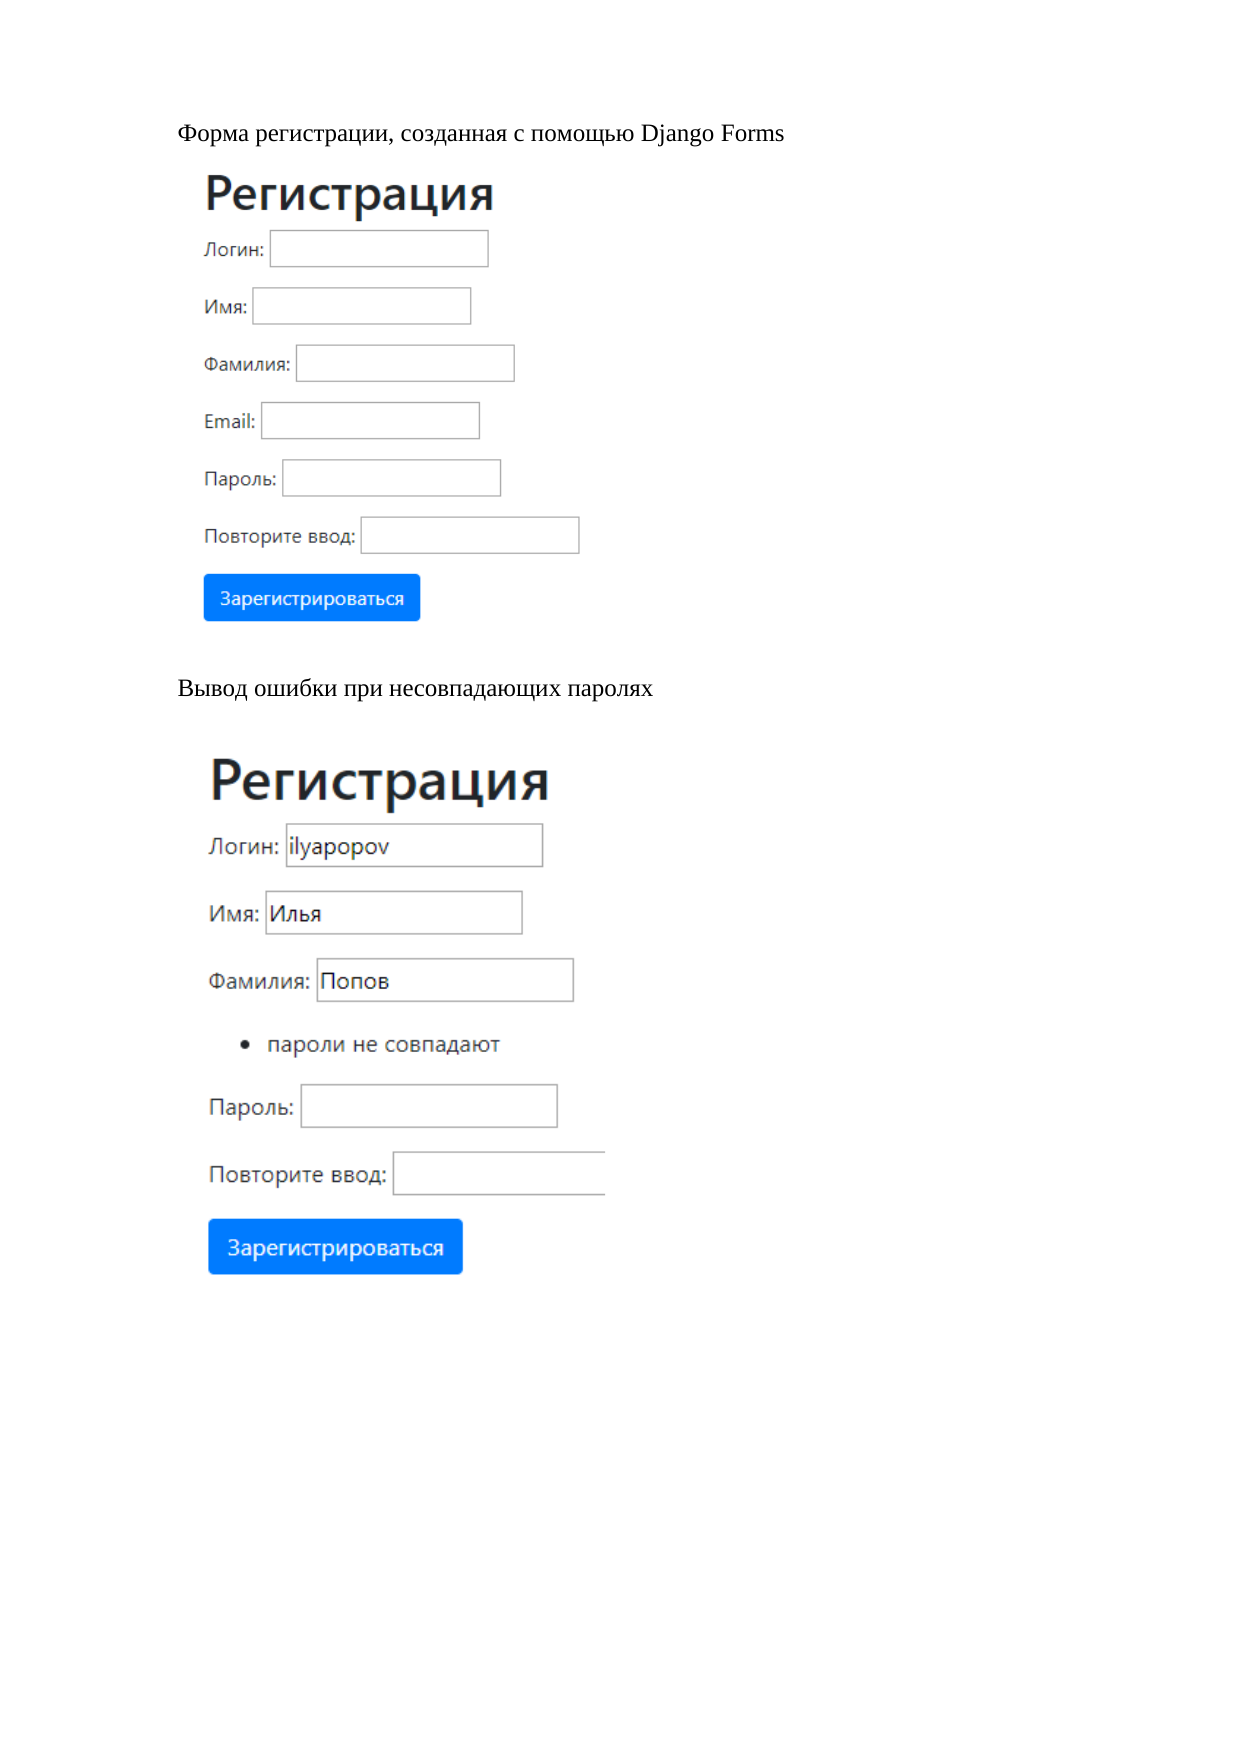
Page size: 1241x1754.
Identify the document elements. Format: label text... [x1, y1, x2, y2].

text Вывод ошибки при несовпадающих паролях [177, 673, 1152, 701]
picture [177, 149, 618, 654]
picture [177, 720, 606, 1322]
